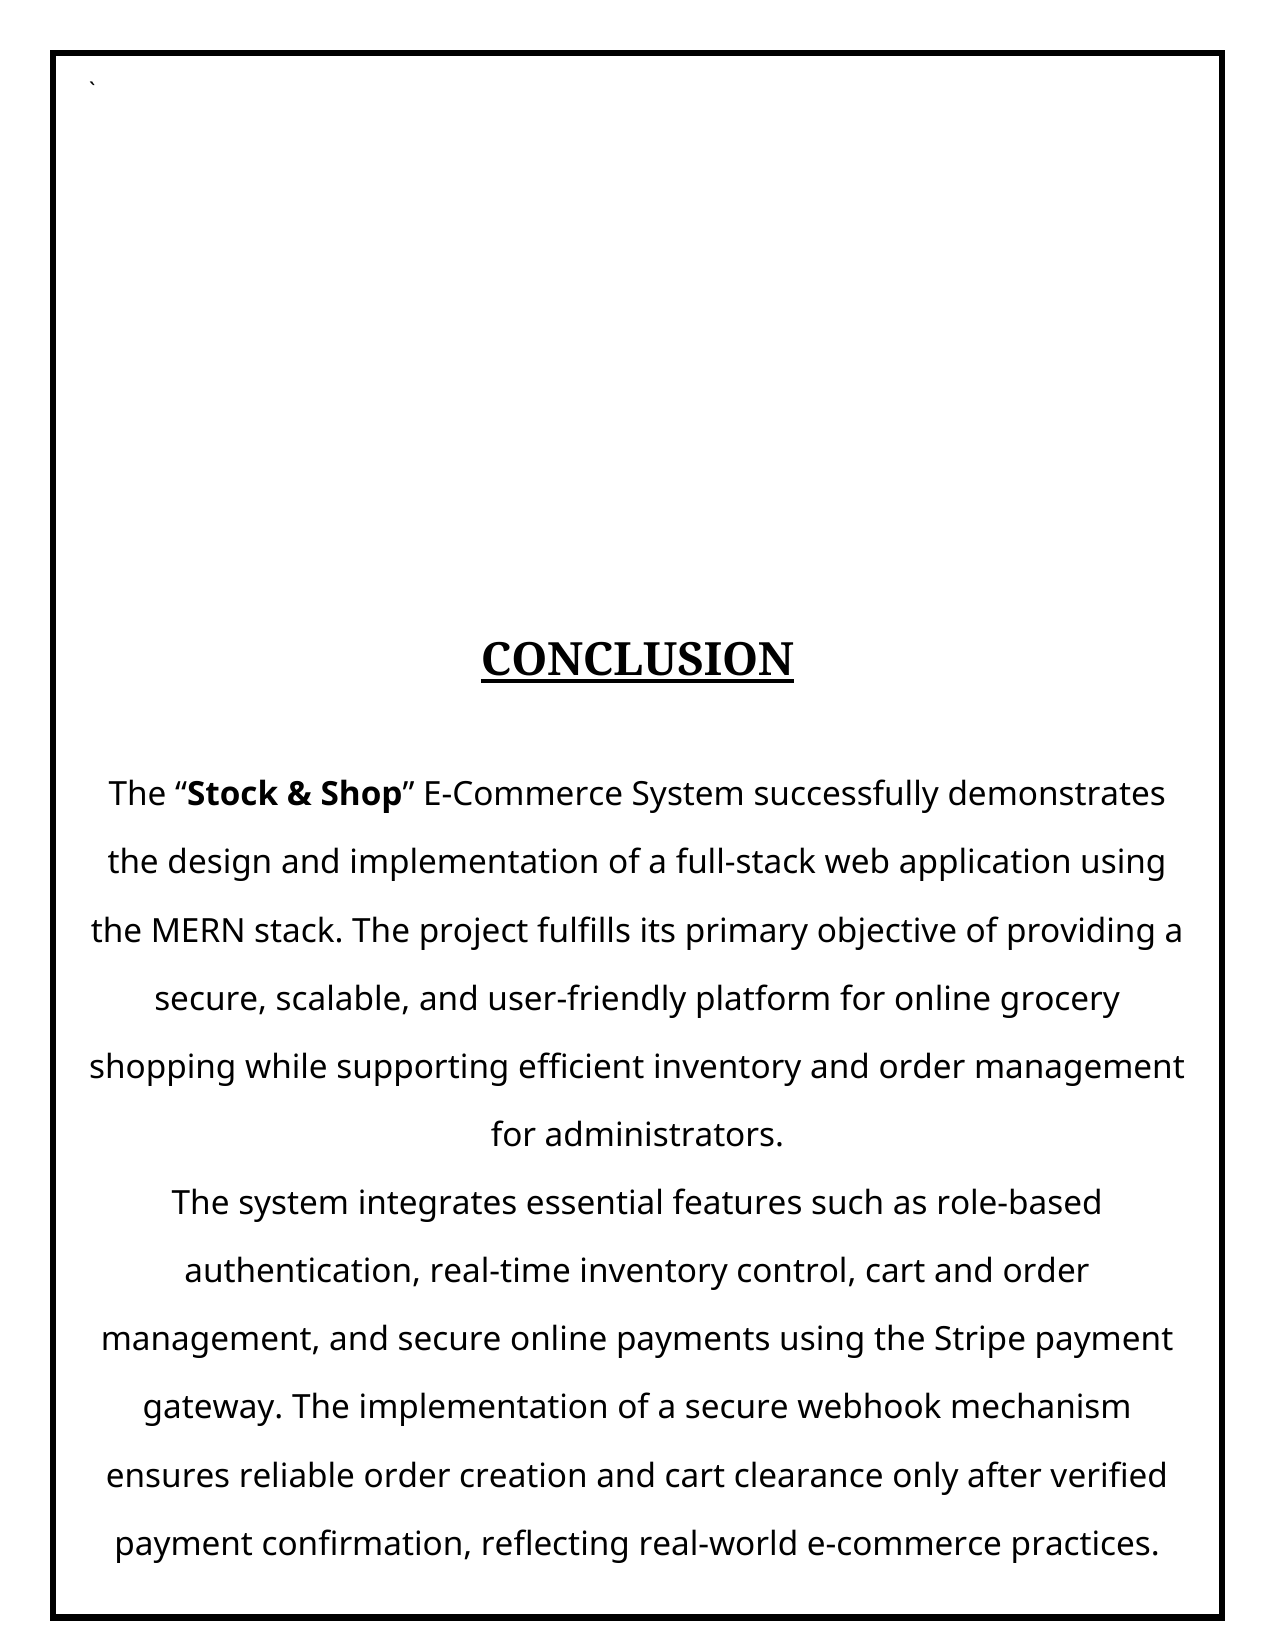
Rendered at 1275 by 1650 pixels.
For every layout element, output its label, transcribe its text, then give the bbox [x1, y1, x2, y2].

subtitle CONCLUSION [85, 627, 1189, 689]
subtitle The system integrates essential features such as role-based authentication, real-time inventory control, cart and order management, and secure online payments using the Stripe payment gateway. The implementation of a secure webhook mechanism ensures reliable order creation and cart clearance only after verified payment confirmation, reflecting real-world e-commerce practices. [85, 1179, 1189, 1565]
subtitle The “Stock & Shop” E-Commerce System successfully demonstrates the design and implementation of a full-stack web application using the MERN stack. The project fulfills its primary objective of providing a secure, scalable, and user-friendly platform for online grocery shopping while supporting efficient inventory and order management for administrators. [85, 770, 1189, 1156]
